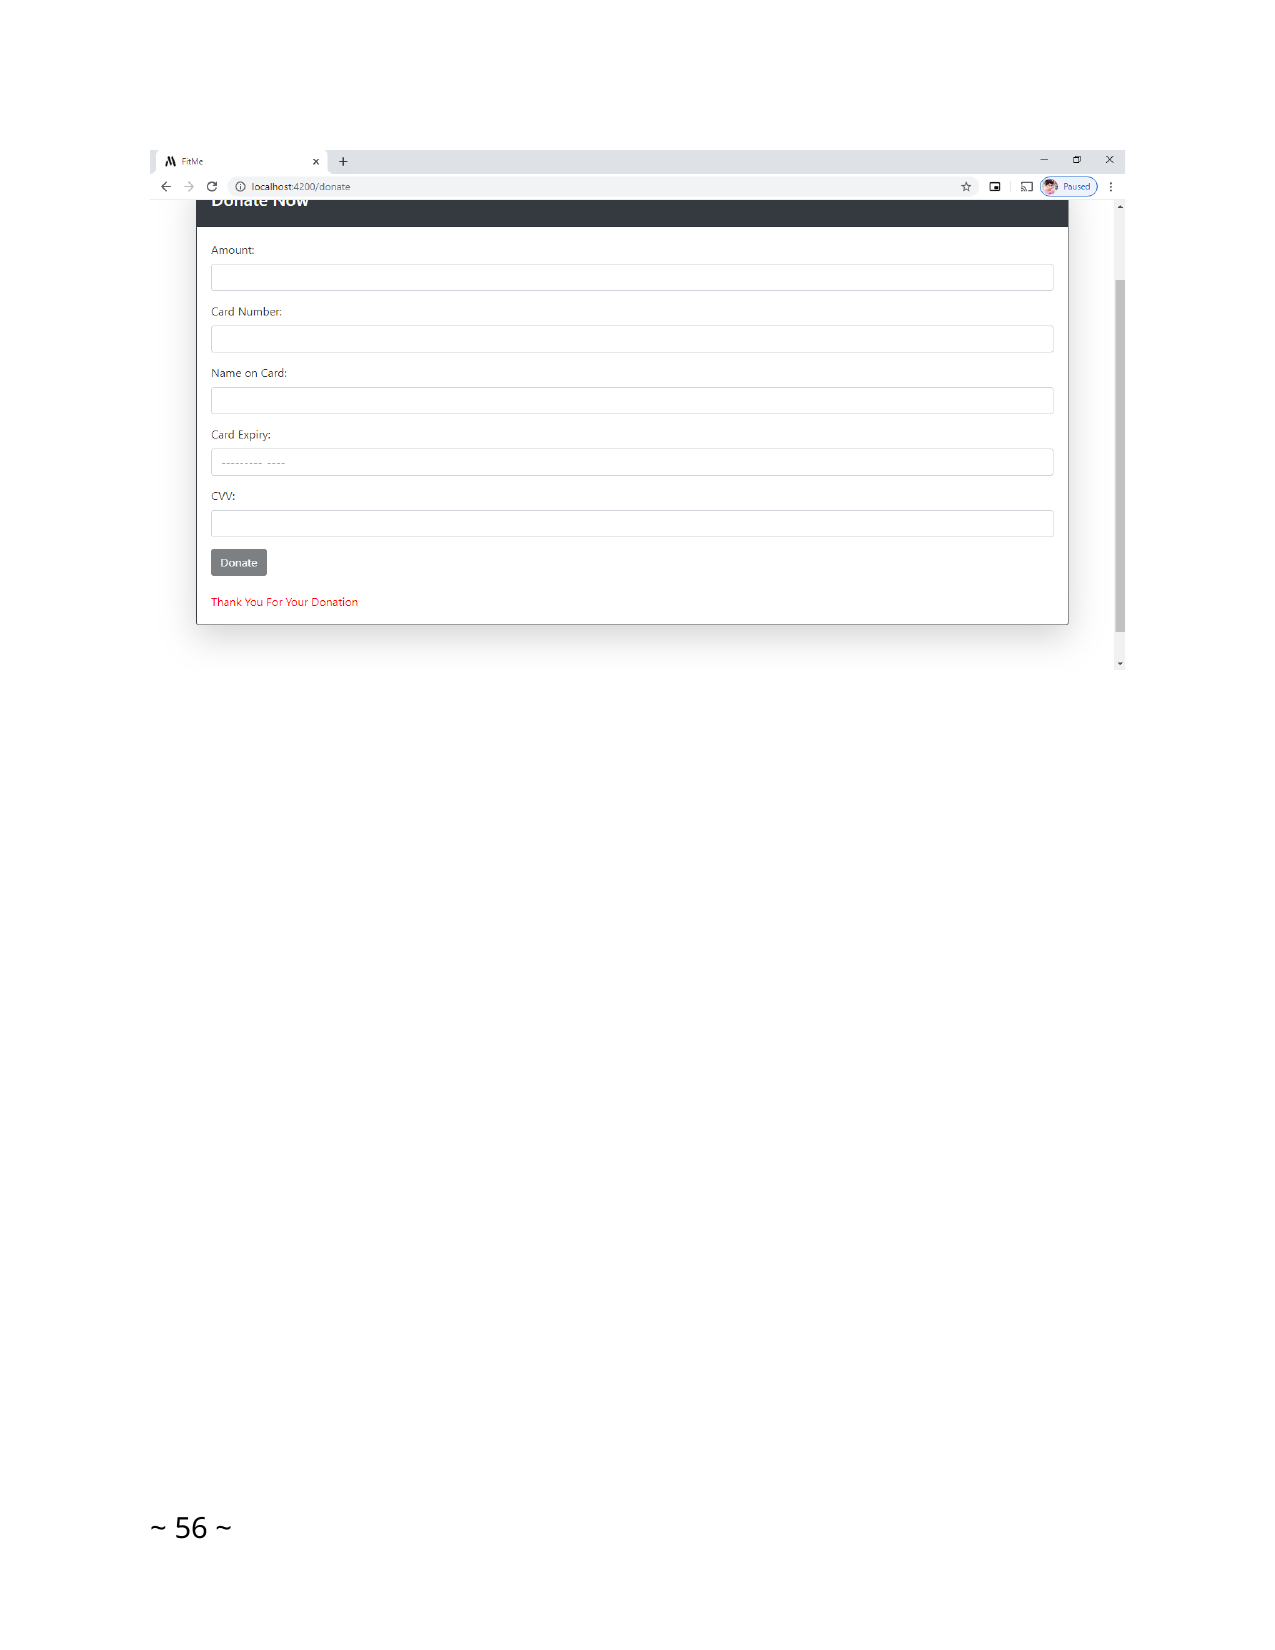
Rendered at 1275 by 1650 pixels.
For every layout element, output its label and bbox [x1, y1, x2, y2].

picture [150, 150, 1125, 670]
